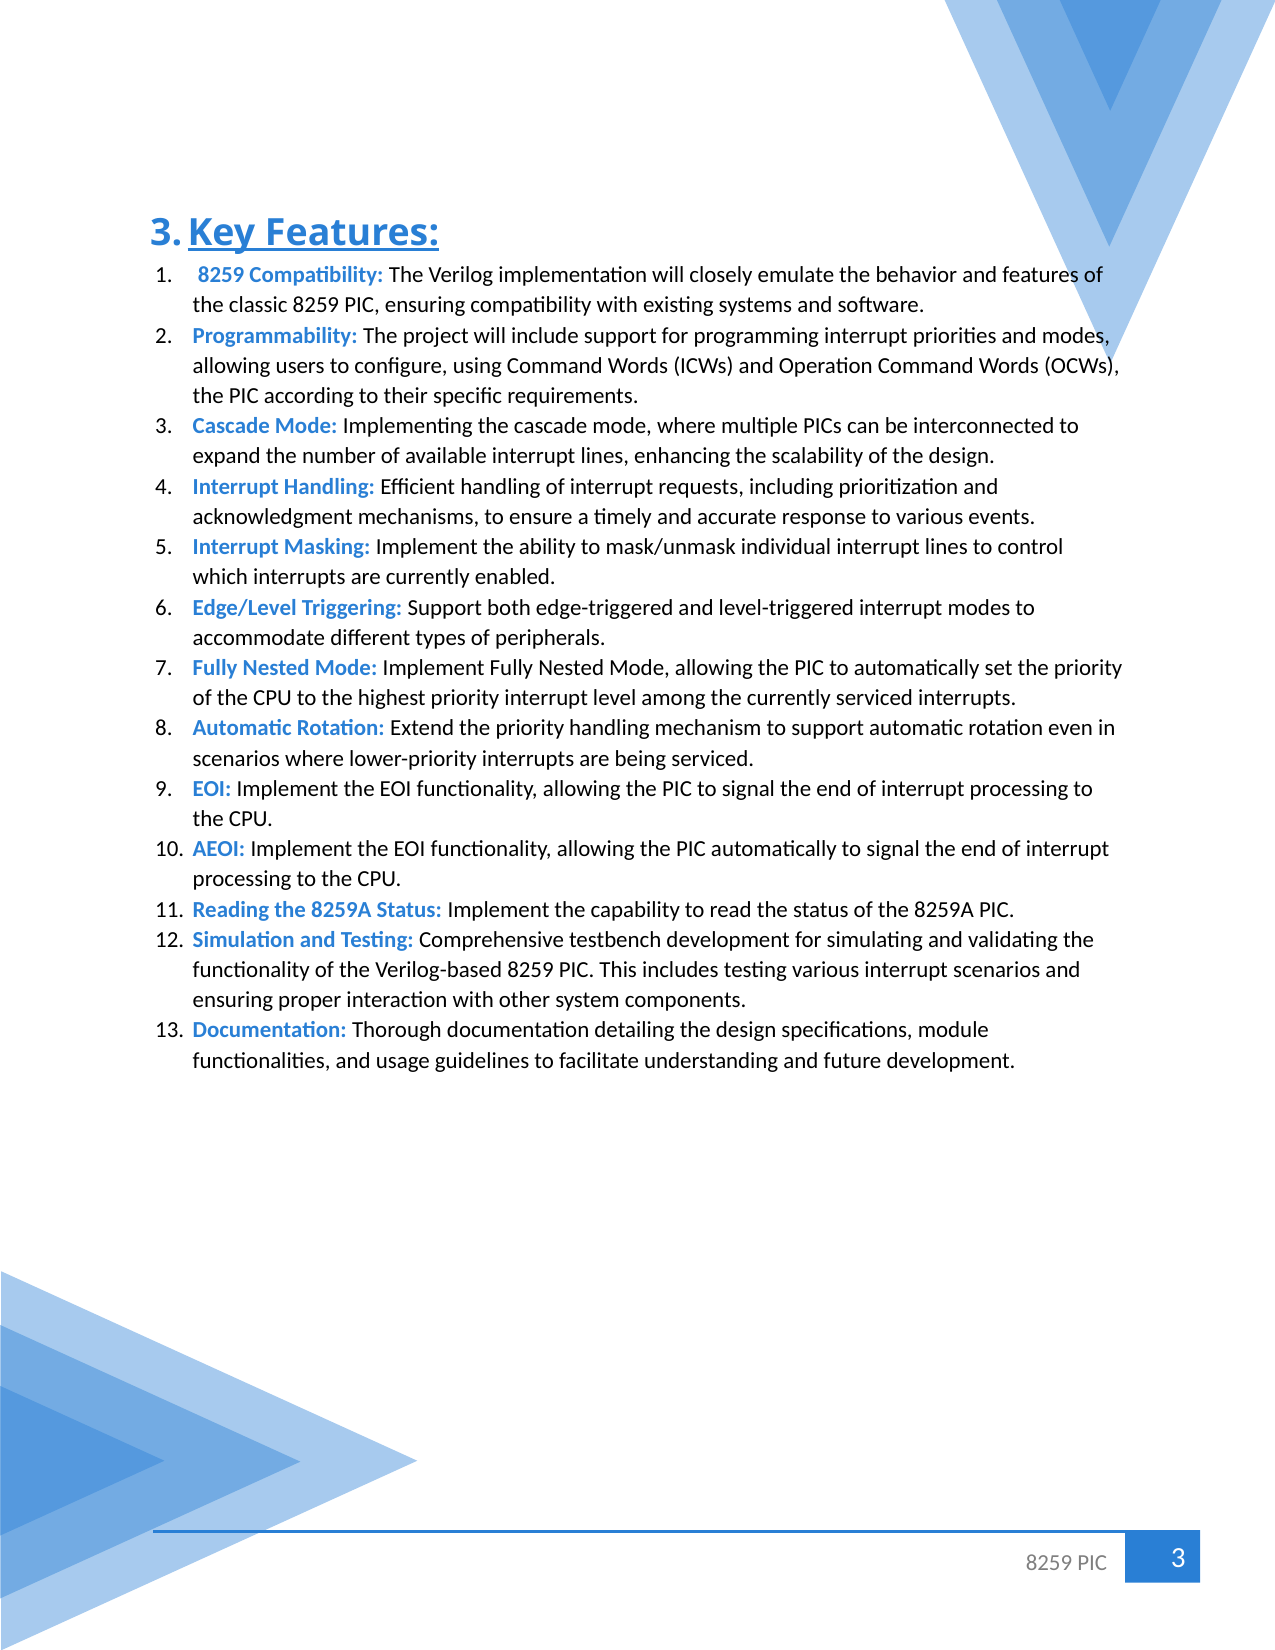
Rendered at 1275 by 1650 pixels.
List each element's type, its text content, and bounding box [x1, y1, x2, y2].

list Simulation and Testing: Comprehensive testbench development for simulating and validating the functionality of the Verilog-based 8259 PIC. This includes testing various interrupt scenarios and ensuring proper interaction with other system components. [155, 925, 1125, 1013]
list EOI: Implement the EOI functionality, allowing the PIC to signal the end of interrupt processing to the CPU. [155, 774, 1125, 832]
list 8259 Compatibility: The Verilog implementation will closely emulate the behavior and features of the classic 8259 PIC, ensuring compatibility with existing systems and software. [155, 260, 1125, 318]
subtitle Key Features: [150, 205, 1125, 256]
list Edge/Level Triggering: Support both edge-triggered and level-triggered interrupt modes to accommodate different types of peripherals. [155, 593, 1125, 651]
list Interrupt Handling: Efficient handling of interrupt requests, including prioritization and acknowledgment mechanisms, to ensure a timely and accurate response to various events. [155, 472, 1125, 530]
list Fully Nested Mode: Implement Fully Nested Mode, allowing the PIC to automatically set the priority of the CPU to the highest priority interrupt level among the currently serviced interrupts. [155, 653, 1125, 711]
list Interrupt Masking: Implement the ability to mask/unmask individual interrupt lines to control which interrupts are currently enabled. [155, 532, 1125, 590]
list Reading the 8259A Status: Implement the capability to read the status of the 8259A PIC. [155, 895, 1125, 923]
list Automatic Rotation: Extend the priority handling mechanism to support automatic rotation even in scenarios where lower-priority interrupts are being serviced. [155, 713, 1125, 772]
list Cascade Mode: Implementing the cascade mode, where multiple PICs can be interconnected to expand the number of available interrupt lines, enhancing the scalability of the design. [155, 411, 1125, 469]
list Documentation: Thorough documentation detailing the design specifications, module functionalities, and usage guidelines to facilitate understanding and future development. [155, 1016, 1125, 1074]
list AEOI: Implement the EOI functionality, allowing the PIC automatically to signal the end of interrupt processing to the CPU. [155, 834, 1125, 892]
list Programmability: The project will include support for programming interrupt priorities and modes, allowing users to configure, using Command Words (ICWs) and Operation Command Words (OCWs), the PIC according to their specific requirements. [155, 321, 1125, 409]
